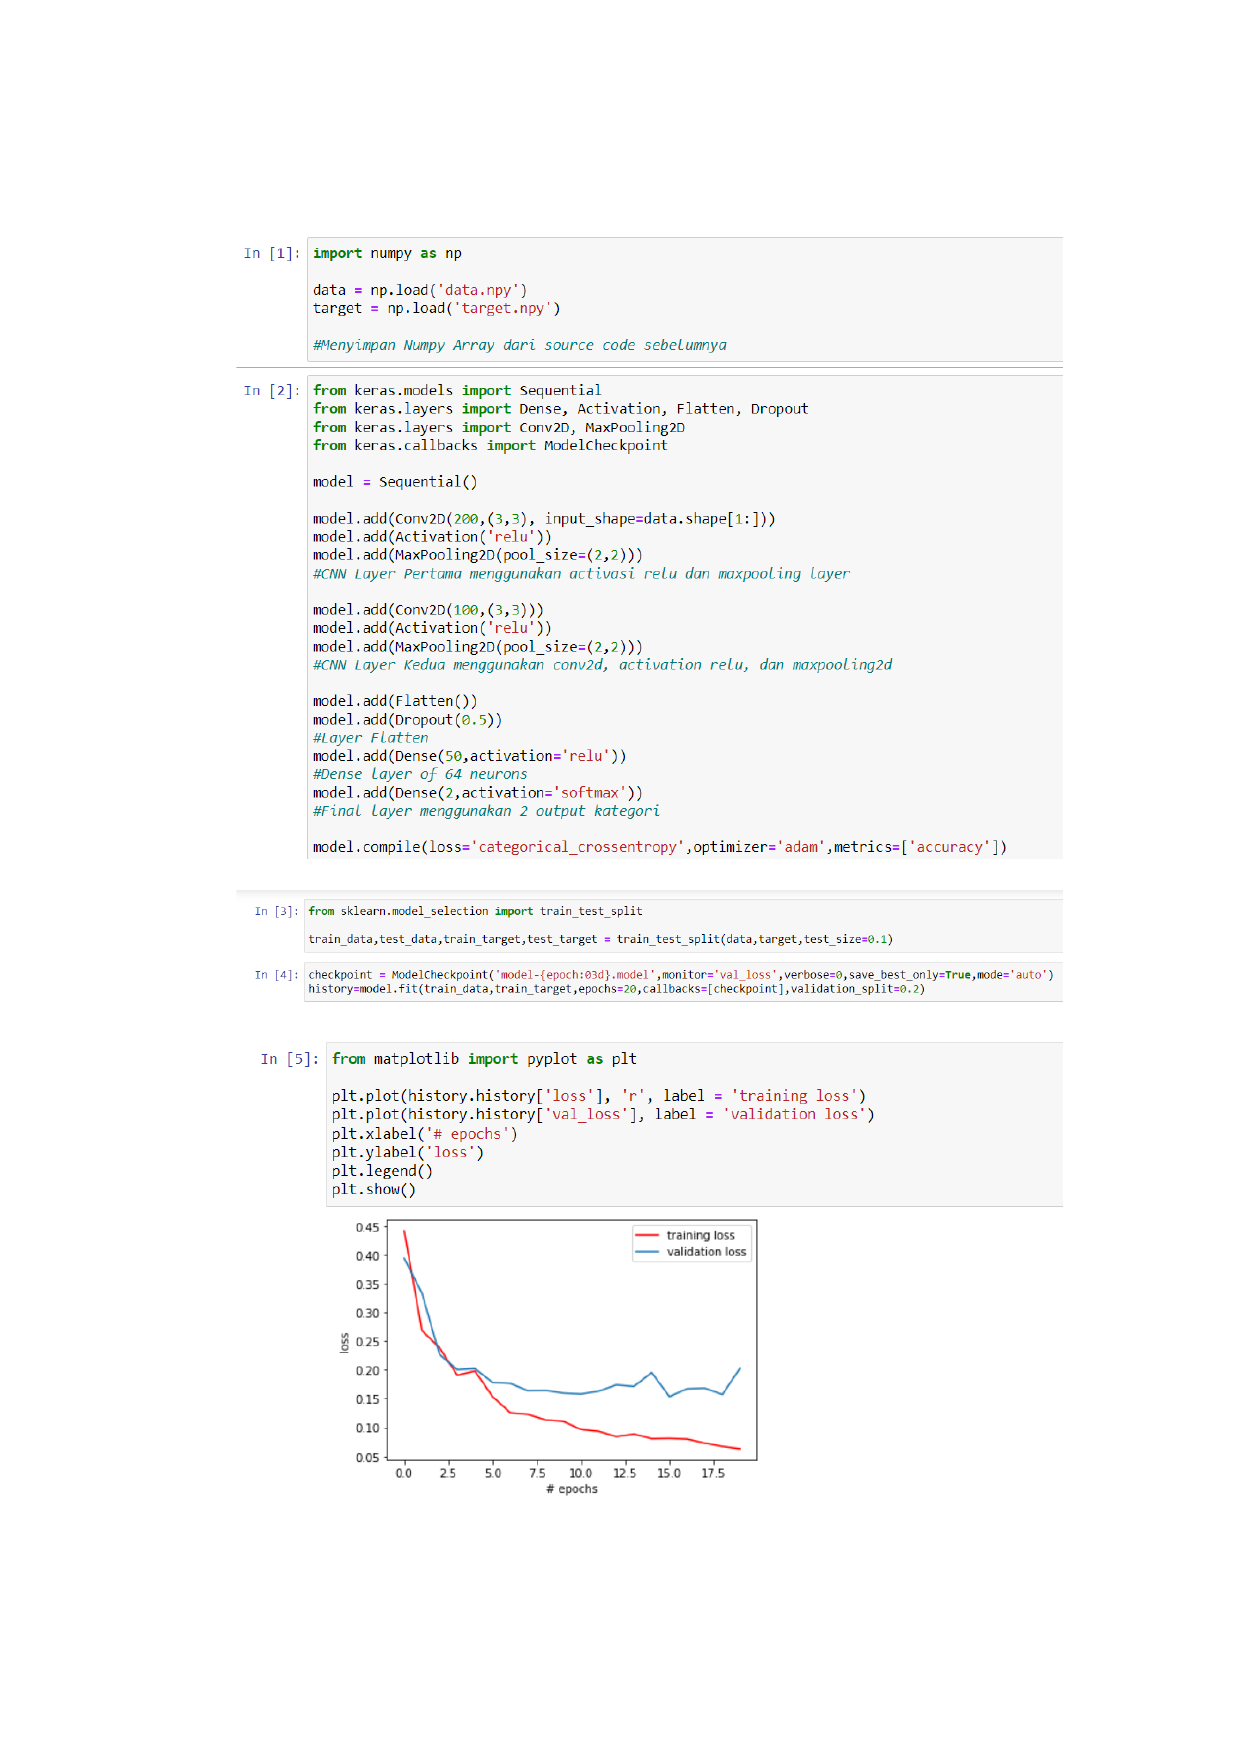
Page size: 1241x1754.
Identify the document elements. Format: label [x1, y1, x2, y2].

picture [236, 889, 1063, 1005]
picture [236, 236, 1063, 859]
picture [236, 1035, 1063, 1504]
